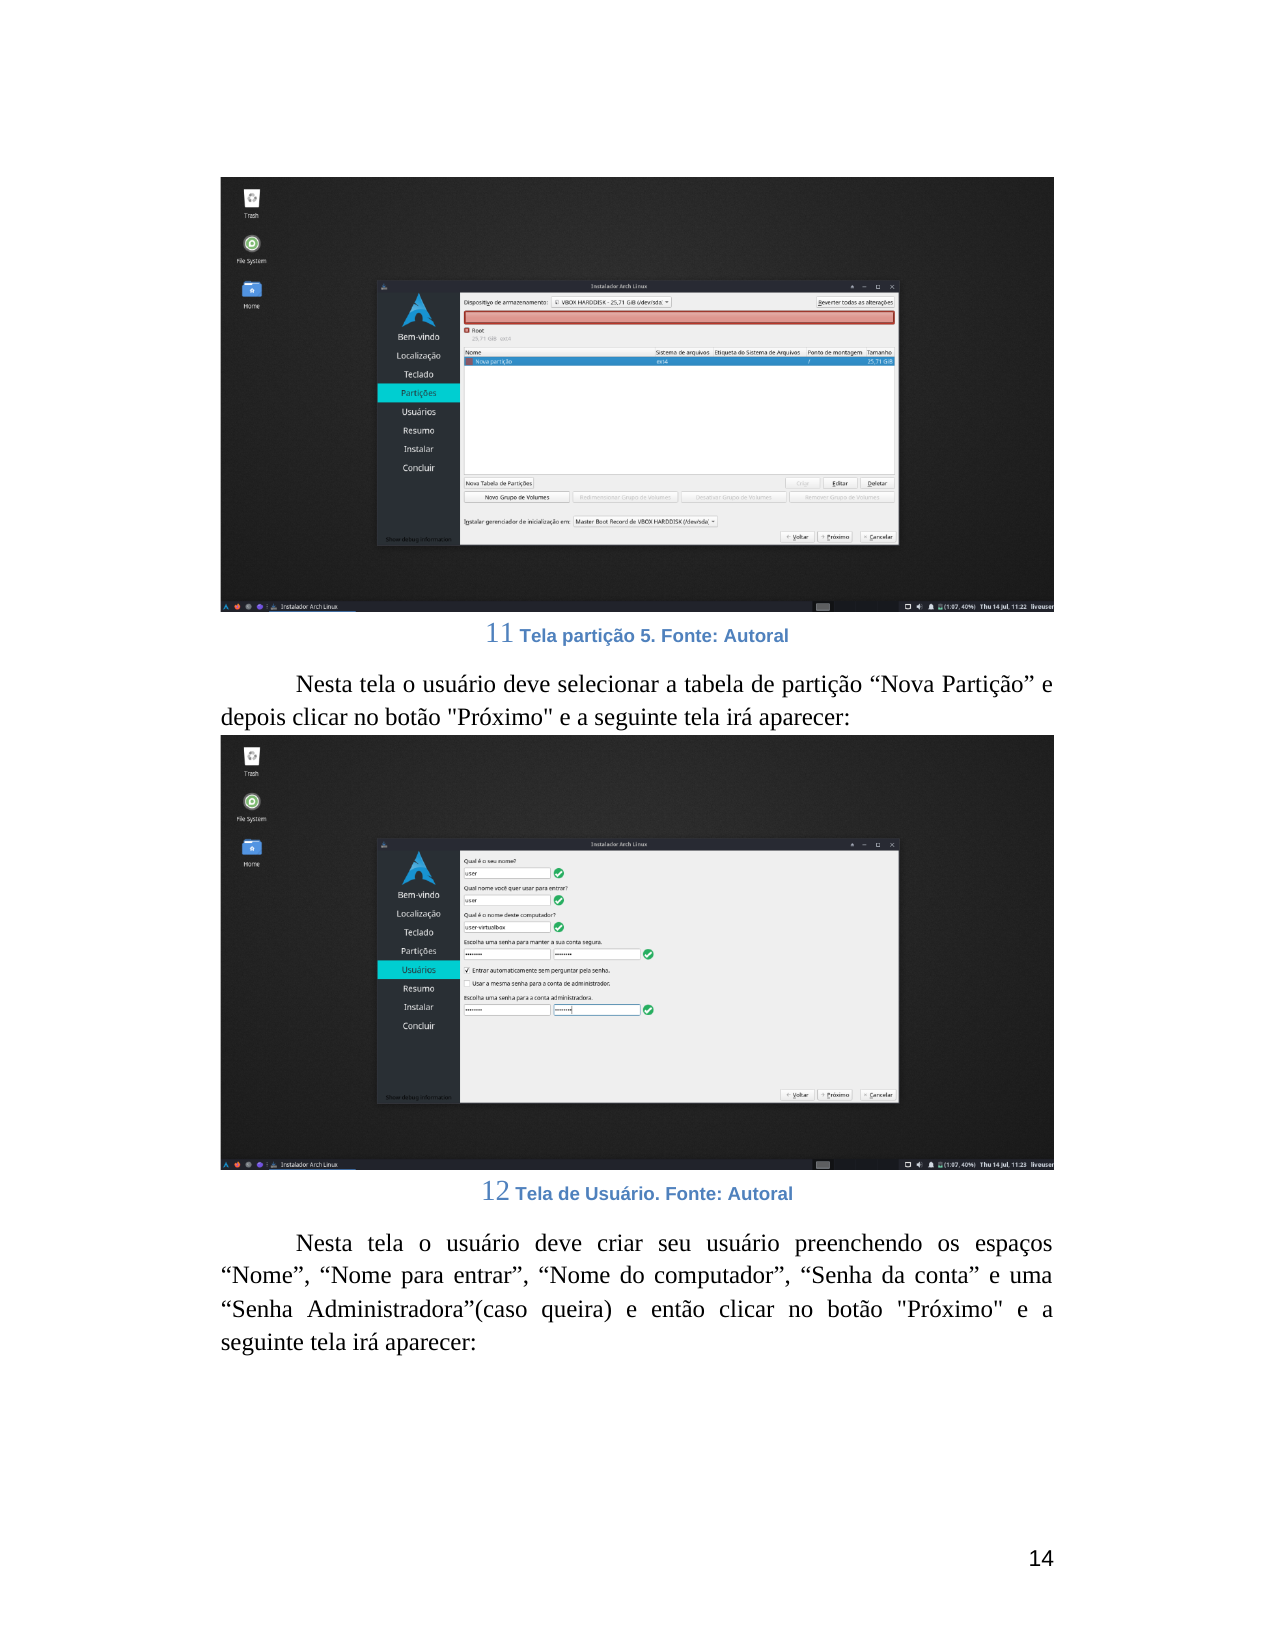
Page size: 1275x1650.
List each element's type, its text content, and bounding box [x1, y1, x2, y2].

text Nesta tela o usuário deve criar seu usuário preenchendo os espaços “Nome”, “Nome para entrar”, “Nome do computador”, “Senha da conta” e uma “Senha Administradora”(caso queira) e então clicar no botão "Próximo" e a seguinte tela irá aparecer: [221, 1228, 1054, 1355]
picture [220, 177, 1054, 612]
text 12 Tela de Usuário. Fonte: Autoral [221, 1173, 1054, 1207]
text Nesta tela o usuário deve selecionar a tabela de partição “Nova Partição” e depois clicar no botão "Próximo" e a seguinte tela irá aparecer: [221, 669, 1054, 731]
picture [220, 735, 1054, 1170]
text 11 Tela partição 5. Fonte: Autoral [221, 615, 1054, 648]
